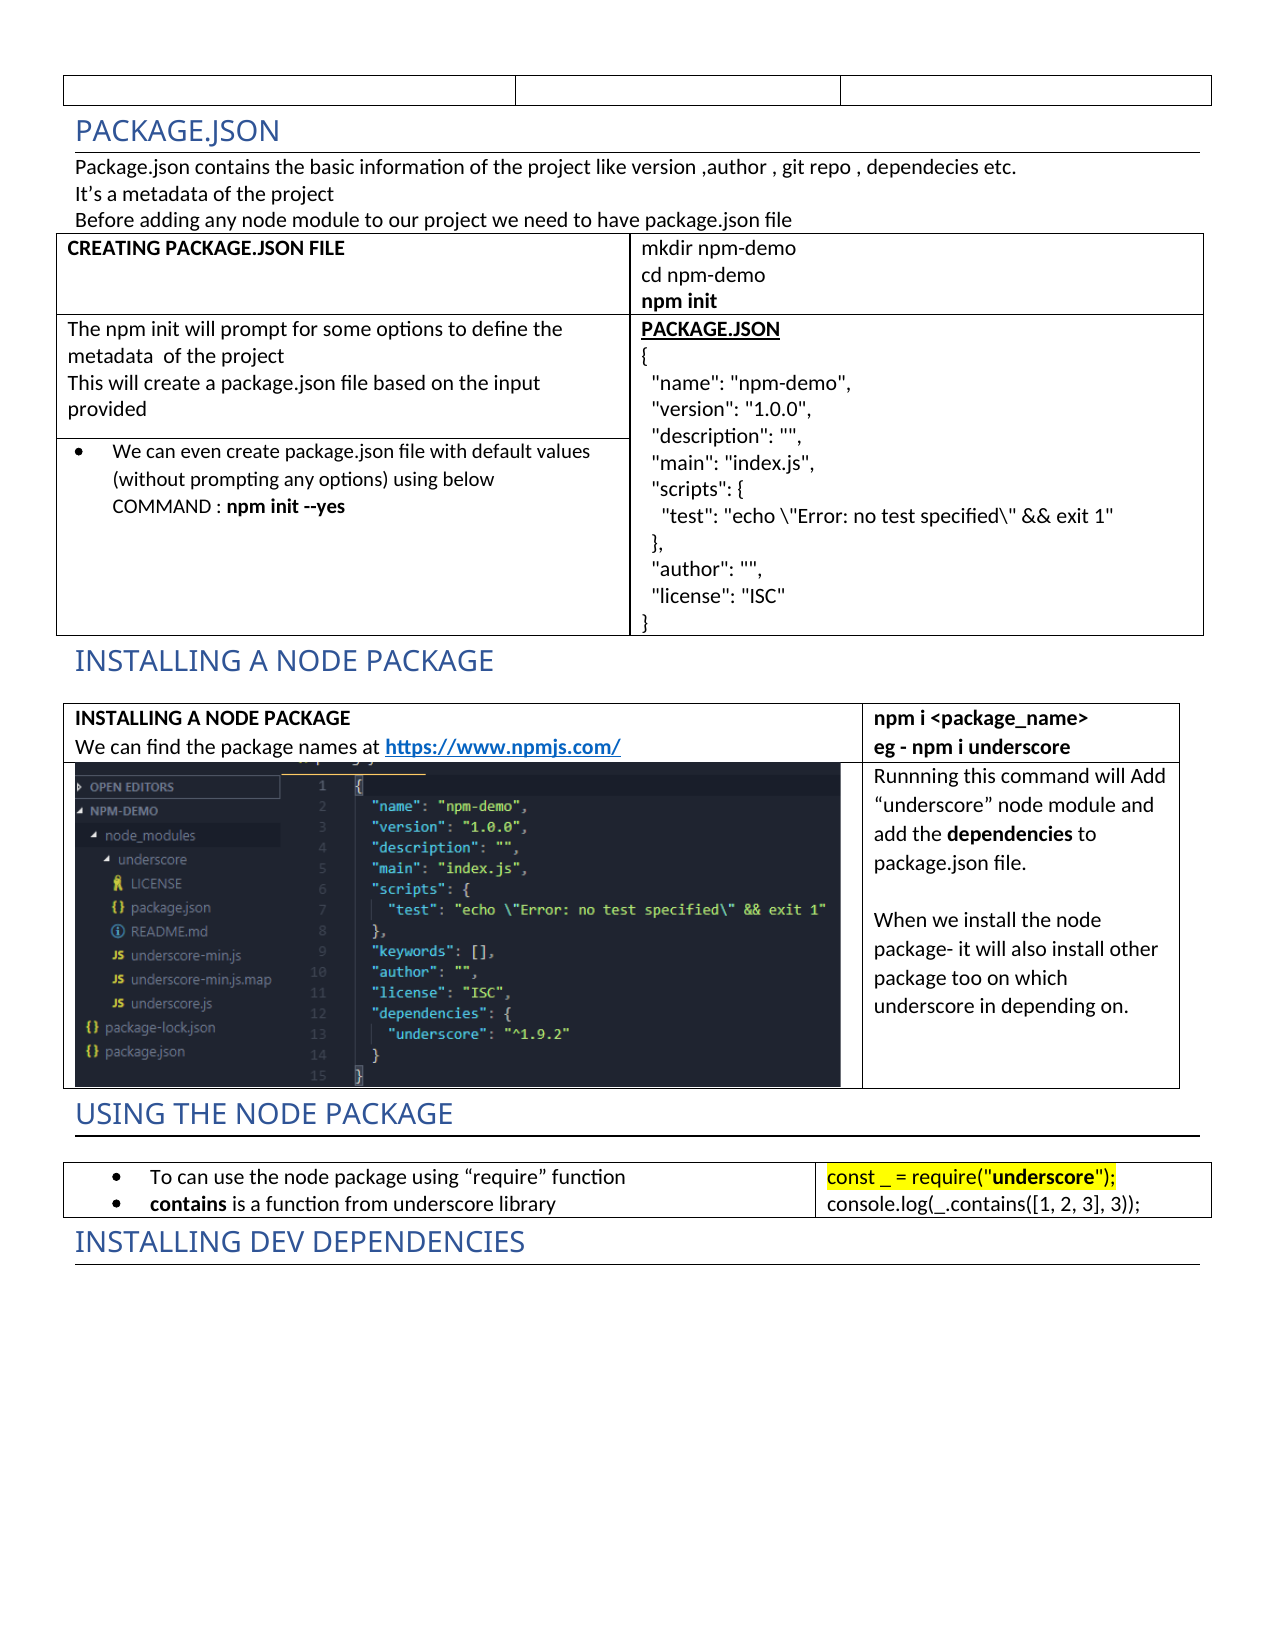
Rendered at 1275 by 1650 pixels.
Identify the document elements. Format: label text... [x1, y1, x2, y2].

table_cell The npm init will prompt for some options to define the metadata of the project This will create a package.json file based on the input provided [57, 315, 629, 438]
text Package.json contains the basic information of the project like version ,author , git repo , dependecies etc. [75, 153, 1200, 180]
text Before adding any node module to our project we need to have package.json file [75, 207, 1200, 233]
table_cell PACKAGE.JSON { "name": "npm-demo", "version": "1.0.0", "description": "", "main": "index.js", "scripts": { "test": "echo \"Error: no test specified\" && exit 1" }, "author": "", "license": "ISC" } [631, 315, 1203, 635]
table_cell We can even create package.json file with default values (without prompting any options) using below COMMAND : npm init --yes [57, 439, 629, 635]
table_header mkdir npm-demo cd npm-demo npm init [631, 234, 1203, 314]
table_header const _ = require("underscore"); console.log(_.contains([1, 2, 3], 3)); [816, 1163, 1211, 1217]
picture [75, 762, 841, 1087]
subtitle INSTALLING DEV DEPENDENCIES [75, 1222, 1200, 1264]
text It’s a metadata of the project [75, 180, 1200, 207]
table_cell [516, 76, 840, 105]
subtitle PACKAGE.JSON [75, 110, 1200, 152]
table_header To can use the node package using “require” function contains is a function from underscore library [64, 1163, 815, 1217]
table_cell [64, 76, 515, 105]
table_cell [64, 763, 862, 1088]
table_header INSTALLING A NODE PACKAGE We can find the package names at https://www.npmjs.com/ [64, 704, 862, 762]
subtitle USING THE NODE PACKAGE [75, 1093, 1200, 1135]
table_cell Runnning this command will Add “underscore” node module and add the dependencies to package.json file. When we install the node package- it will also install other package too on which underscore in depending on. [863, 763, 1179, 1088]
subtitle INSTALLING A NODE PACKAGE [75, 641, 1200, 680]
table_header CREATING PACKAGE.JSON FILE [57, 234, 629, 314]
table_header npm i <package_name> eg - npm i underscore [863, 704, 1179, 762]
